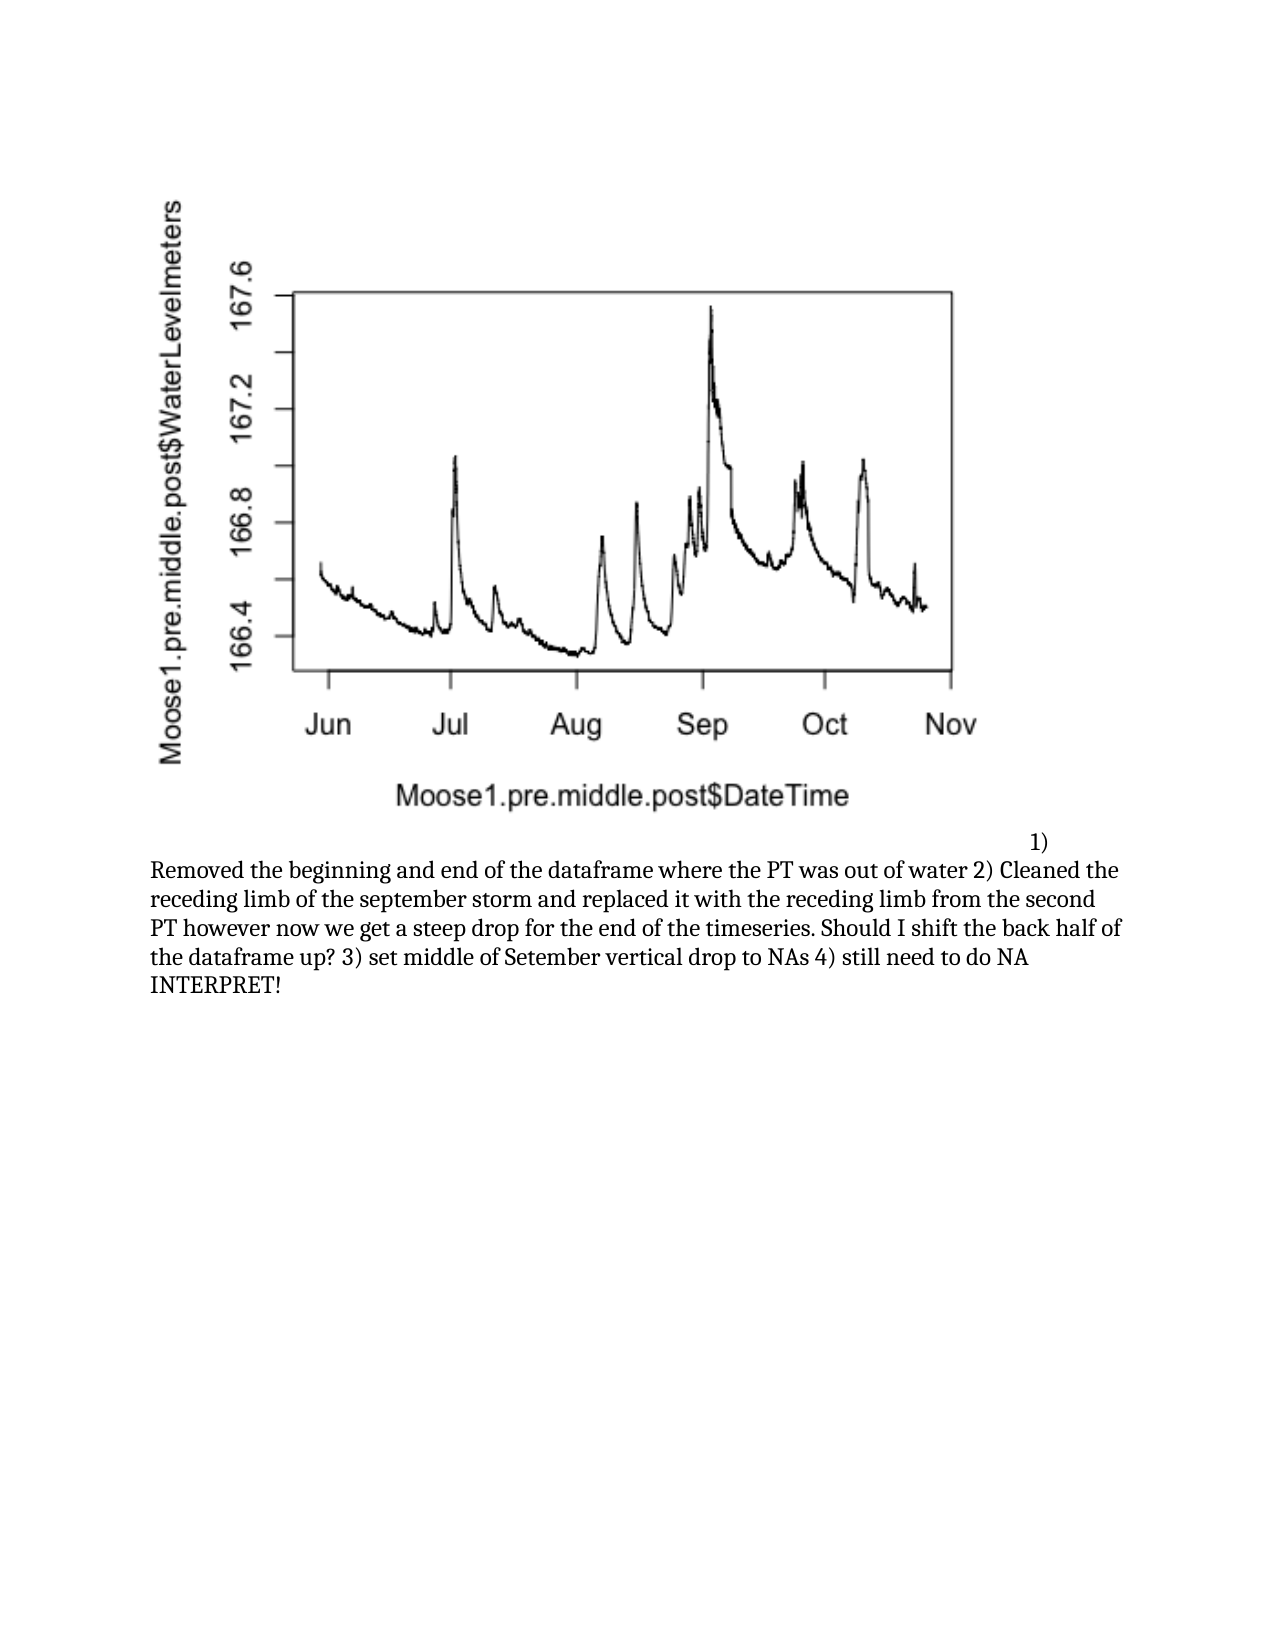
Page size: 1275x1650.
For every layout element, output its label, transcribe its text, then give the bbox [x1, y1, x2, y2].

picture [150, 150, 1025, 850]
